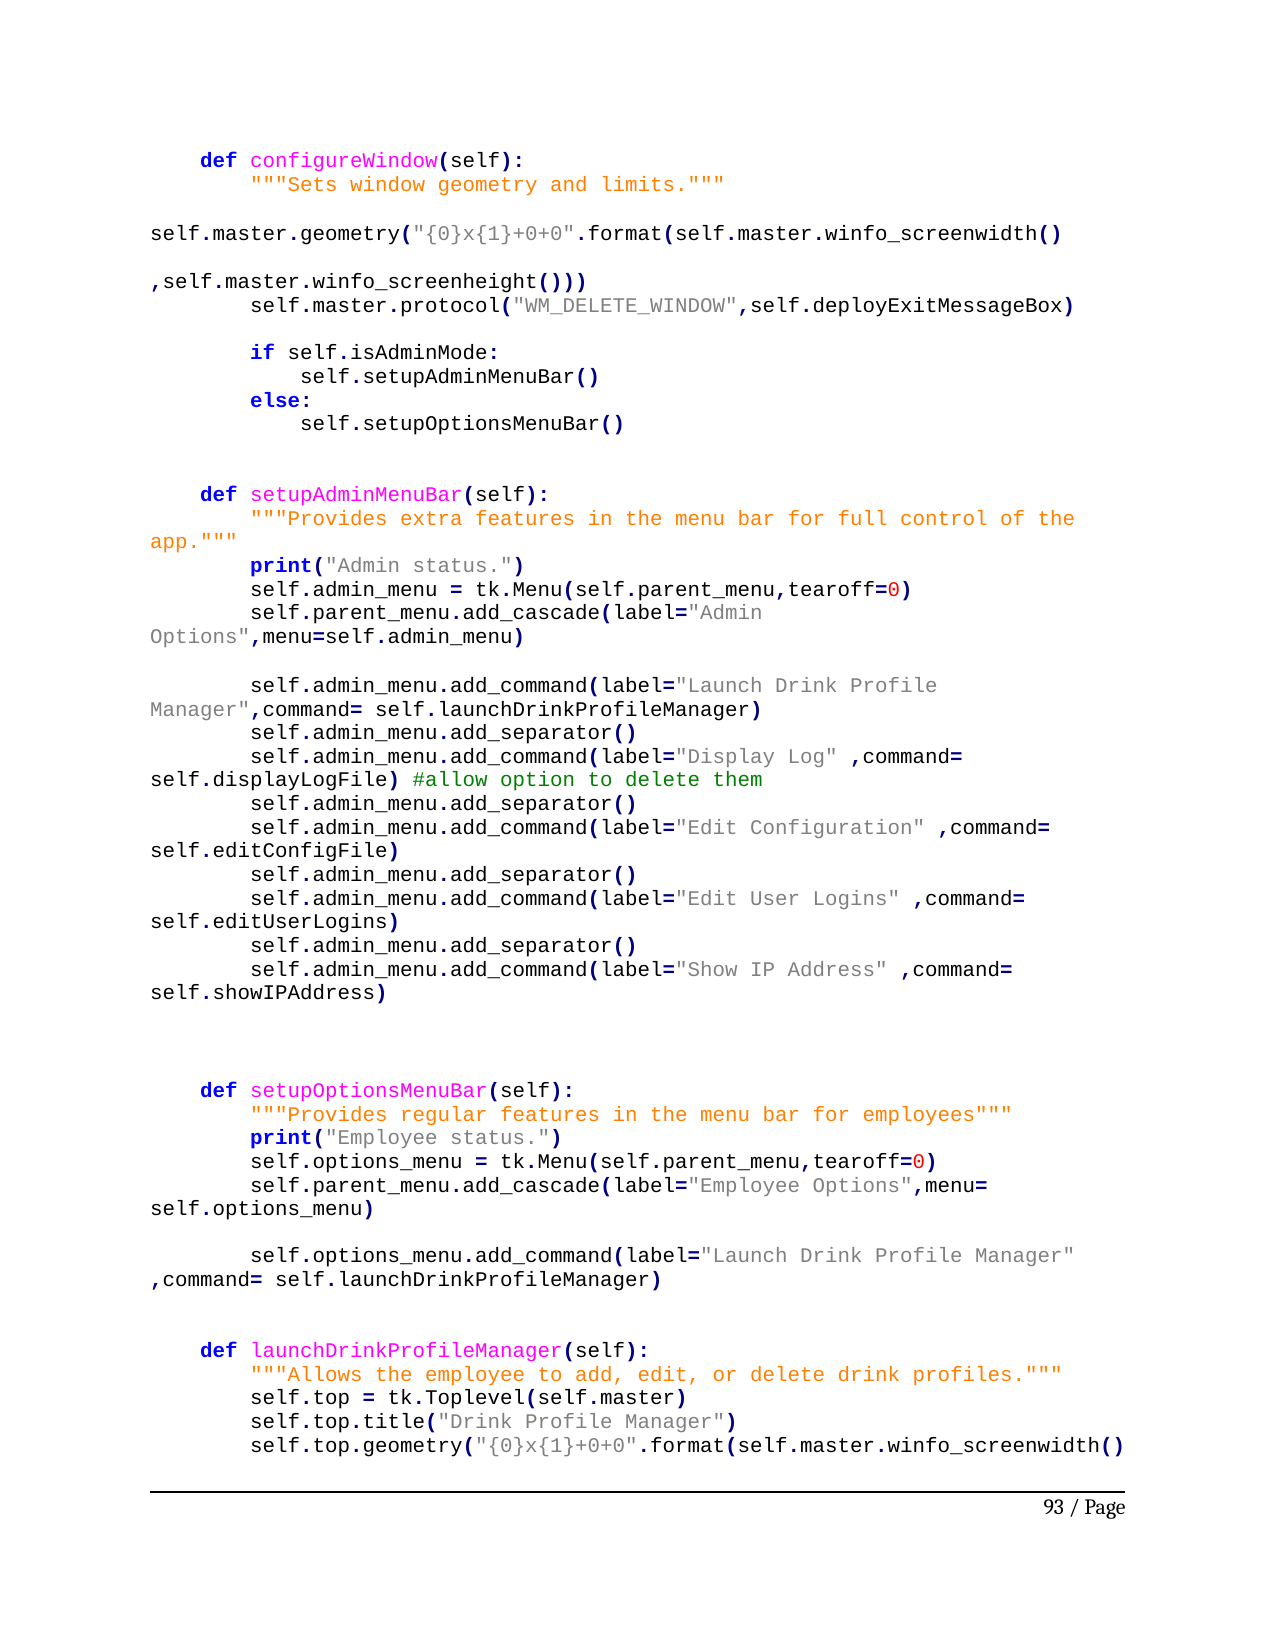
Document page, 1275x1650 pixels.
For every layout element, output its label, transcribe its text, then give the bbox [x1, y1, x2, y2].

text self.admin_menu = tk.Menu(self.parent_menu,tearoff=0) [150, 579, 1125, 602]
text def setupOptionsMenuBar(self): [150, 1080, 1125, 1104]
text else: [150, 389, 1125, 413]
text self.admin_menu.add_command(label="Display Log" ,command= self.displayLogFile) #allow option to delete them [150, 746, 1125, 793]
text """Provides extra features in the menu bar for full control of the app.""" [150, 508, 1125, 555]
text self.admin_menu.add_separator() [150, 935, 1125, 959]
text self.admin_menu.add_command(label="Launch Drink Profile Manager",command= self.launchDrinkProfileManager) [150, 675, 1125, 722]
text self.admin_menu.add_separator() [150, 864, 1125, 888]
text if self.isAdminMode: [150, 342, 1125, 366]
text self.admin_menu.add_command(label="Edit User Logins" ,command= self.editUserLogins) [150, 888, 1125, 935]
text self.top.title("Drink Profile Manager") [150, 1411, 1125, 1435]
text self.top.geometry("{0}x{1}+0+0".format(self.master.winfo_screenwidth() [150, 1435, 1125, 1458]
text self.options_menu = tk.Menu(self.parent_menu,tearoff=0) [150, 1151, 1125, 1174]
text self.top = tk.Toplevel(self.master) [150, 1387, 1125, 1411]
text def launchDrinkProfileManager(self): [150, 1340, 1125, 1364]
text print("Employee status.") [150, 1127, 1125, 1151]
text self.master.protocol("WM_DELETE_WINDOW",self.deployExitMessageBox) [150, 295, 1125, 319]
text self.parent_menu.add_cascade(label="Employee Options",menu= self.options_menu) [150, 1174, 1125, 1222]
text """Sets window geometry and limits.""" [150, 174, 1125, 197]
text self.admin_menu.add_command(label="Show IP Address" ,command= self.showIPAddress) [150, 959, 1125, 1006]
text self.admin_menu.add_separator() [150, 793, 1125, 817]
text self.admin_menu.add_command(label="Edit Configuration" ,command= self.editConfigFile) [150, 817, 1125, 864]
text self.master.geometry("{0}x{1}+0+0".format(self.master.winfo_screenwidth() [150, 197, 1125, 246]
text self.admin_menu.add_separator() [150, 722, 1125, 746]
text """Allows the employee to add, edit, or delete drink profiles.""" [150, 1364, 1125, 1387]
text def setupAdminMenuBar(self): [150, 484, 1125, 508]
text self.setupOptionsMenuBar() [150, 413, 1125, 437]
text ,self.master.winfo_screenheight())) [150, 246, 1125, 295]
text print("Admin status.") [150, 555, 1125, 579]
text self.setupAdminMenuBar() [150, 366, 1125, 389]
text self.parent_menu.add_cascade(label="Admin Options",menu=self.admin_menu) [150, 602, 1125, 650]
text def configureWindow(self): [150, 150, 1125, 174]
text """Provides regular features in the menu bar for employees""" [150, 1104, 1125, 1127]
text self.options_menu.add_command(label="Launch Drink Profile Manager" ,command= self.launchDrinkProfileManager) [150, 1246, 1125, 1293]
